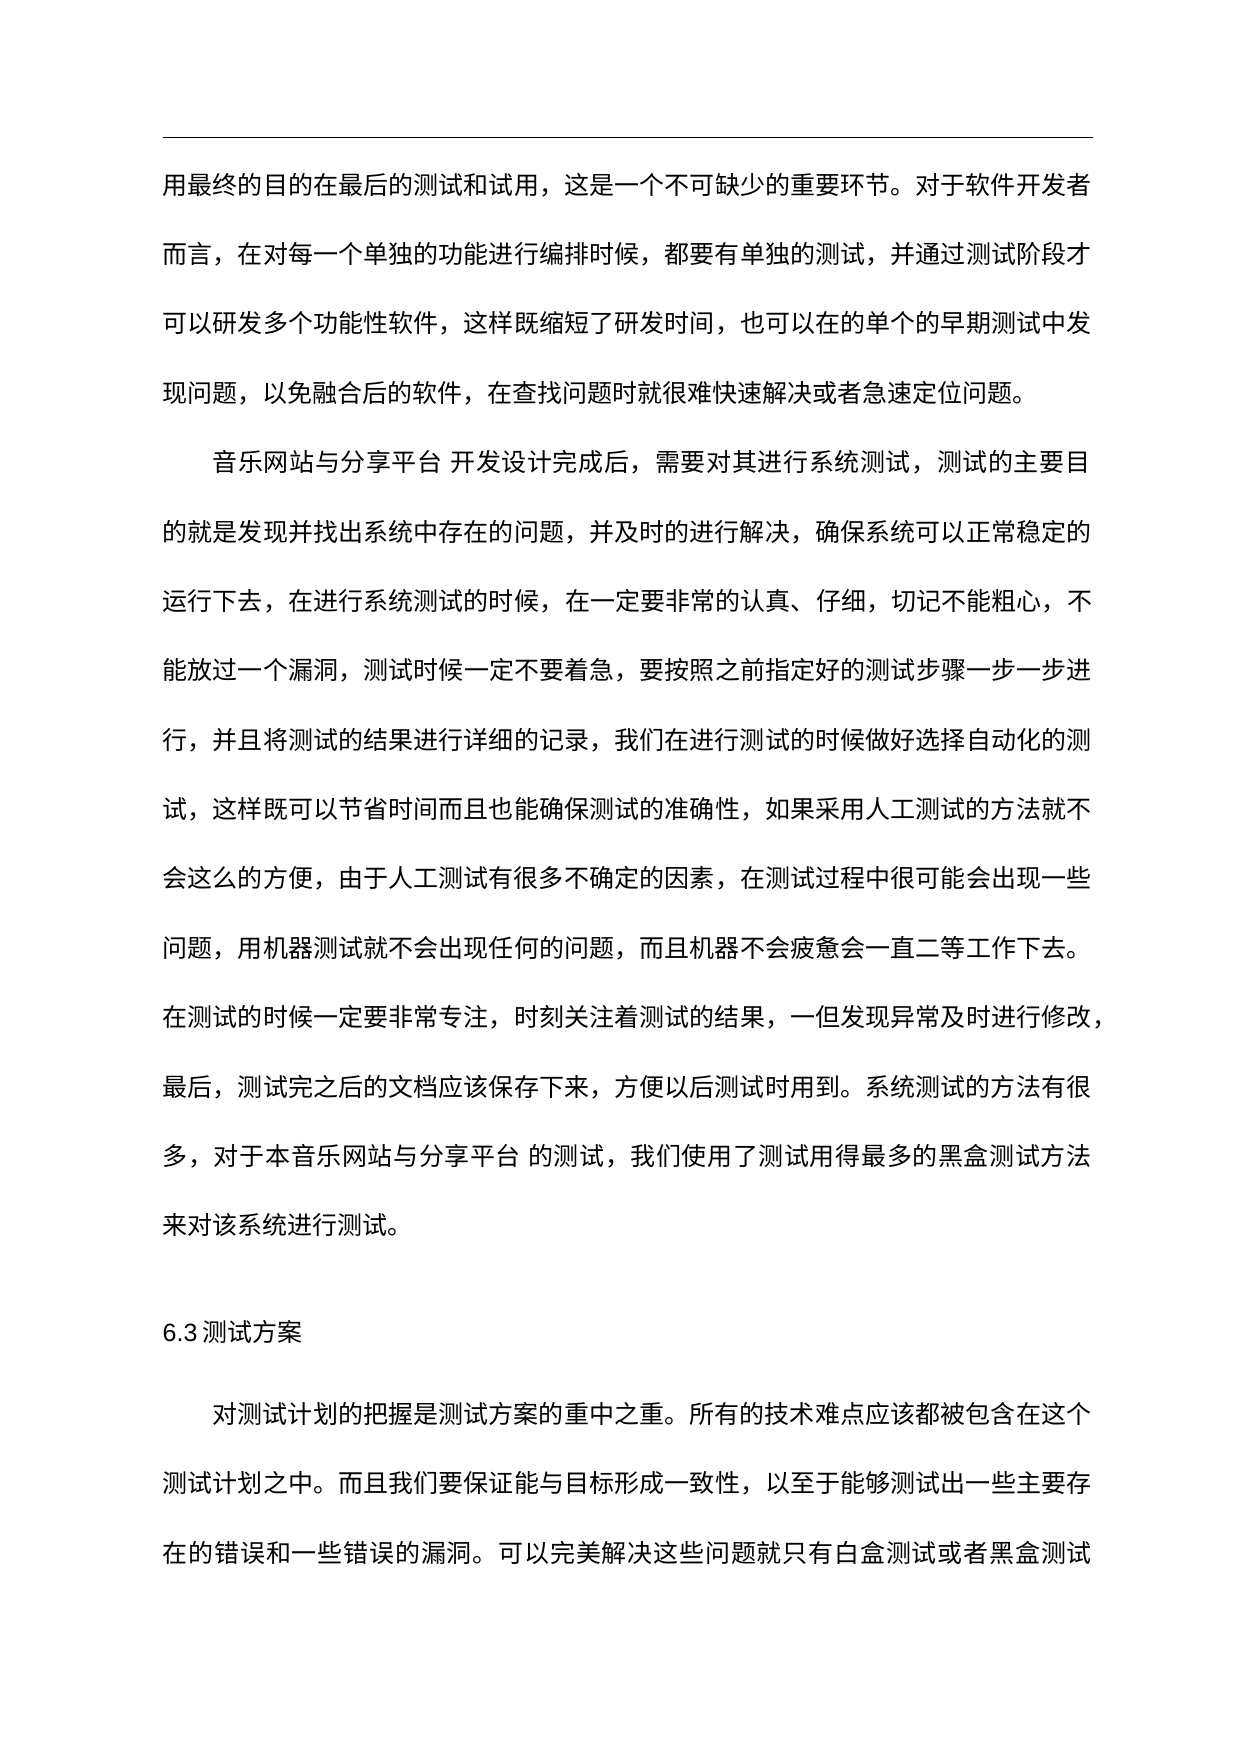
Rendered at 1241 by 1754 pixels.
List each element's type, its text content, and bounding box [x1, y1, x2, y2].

text 音乐网站与分享平台 开发设计完成后，需要对其进行系统测试，测试的主要目的就是发现并找出系统中存在的问题，并及时的进行解决，确保系统可以正常稳定的运行下去，在进行系统测试的时候，在一定要非常的认真、仔细，切记不能粗心，不能放过一个漏洞，测试时候一定不要着急，要按照之前指定好的测试步骤一步一步进行，并且将测试的结果进行详细的记录，我们在进行测试的时候做好选择自动化的测试，这样既可以节省时间而且也能确保测试的准确性，如果采用人工测试的方法就不会这么的方便，由于人工测试有很多不确定的因素，在测试过程中很可能会出现一些问题，用机器测试就不会出现任何的问题，而且机器不会疲惫会一直二等工作下去。在测试的时候一定要非常专注，时刻关注着测试的结果，一但发现异常及时进行修改，最后，测试完之后的文档应该保存下来，方便以后测试时用到。系统测试的方法有很多，对于本音乐网站与分享平台 的测试，我们使用了测试用得最多的黑盒测试方法来对该系统进行测试。 [162, 426, 1093, 1258]
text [162, 1378, 1093, 1586]
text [162, 148, 1093, 426]
subtitle 6.3测试方案 [162, 1296, 1093, 1365]
